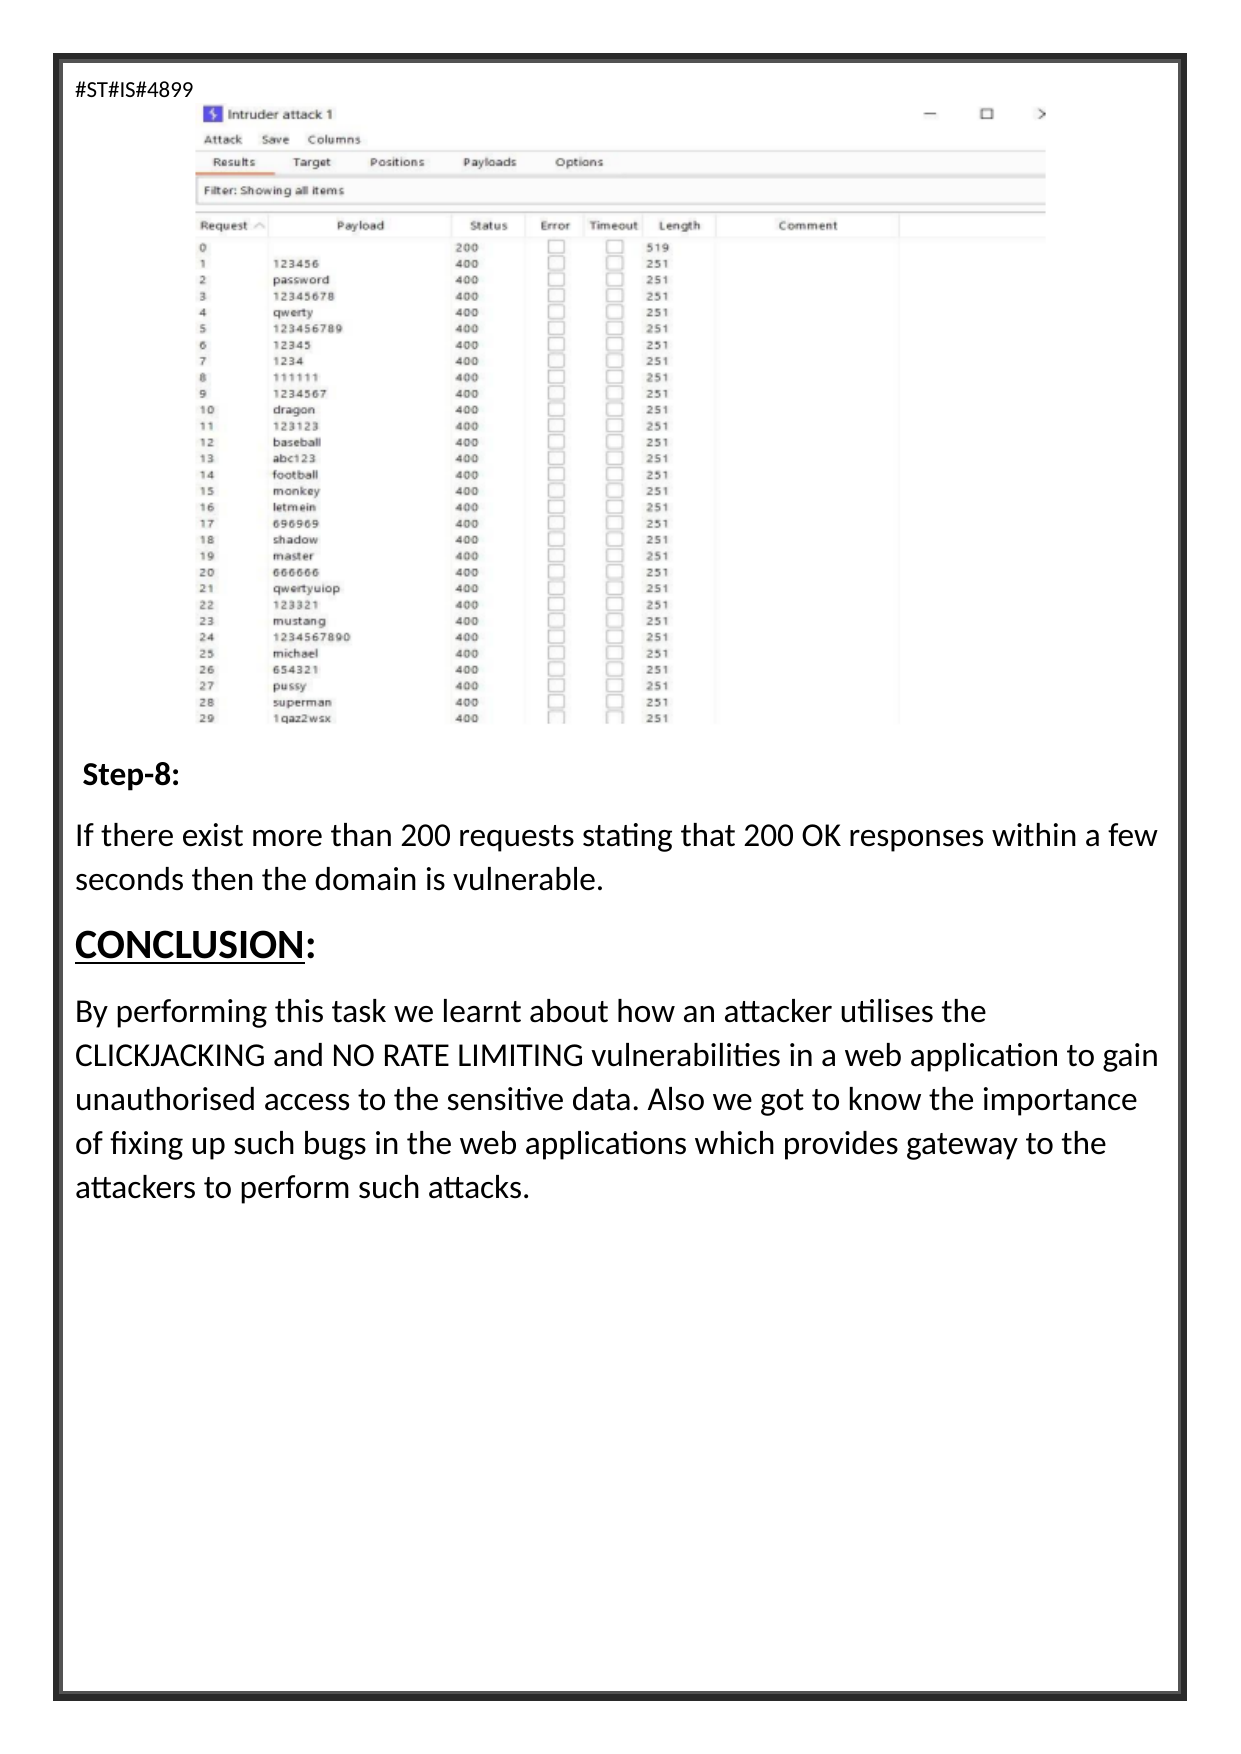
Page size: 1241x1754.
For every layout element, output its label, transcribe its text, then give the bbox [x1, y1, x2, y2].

text Step-8: [75, 753, 1165, 794]
text CONCLUSION: [75, 918, 1165, 969]
text If there exist more than 200 requests stating that 200 OK responses within a few seconds then the domain is vulnerable. [75, 814, 1165, 898]
picture [192, 103, 1049, 735]
text By performing this task we learnt about how an attacker utilises the CLICKJACKING and NO RATE LIMITING vulnerabilities in a web application to gain unauthorised access to the sensitive data. Also we got to know the importance of fixing up such bugs in the web applications which provides gateway to the attackers to perform such attacks. [75, 990, 1165, 1206]
